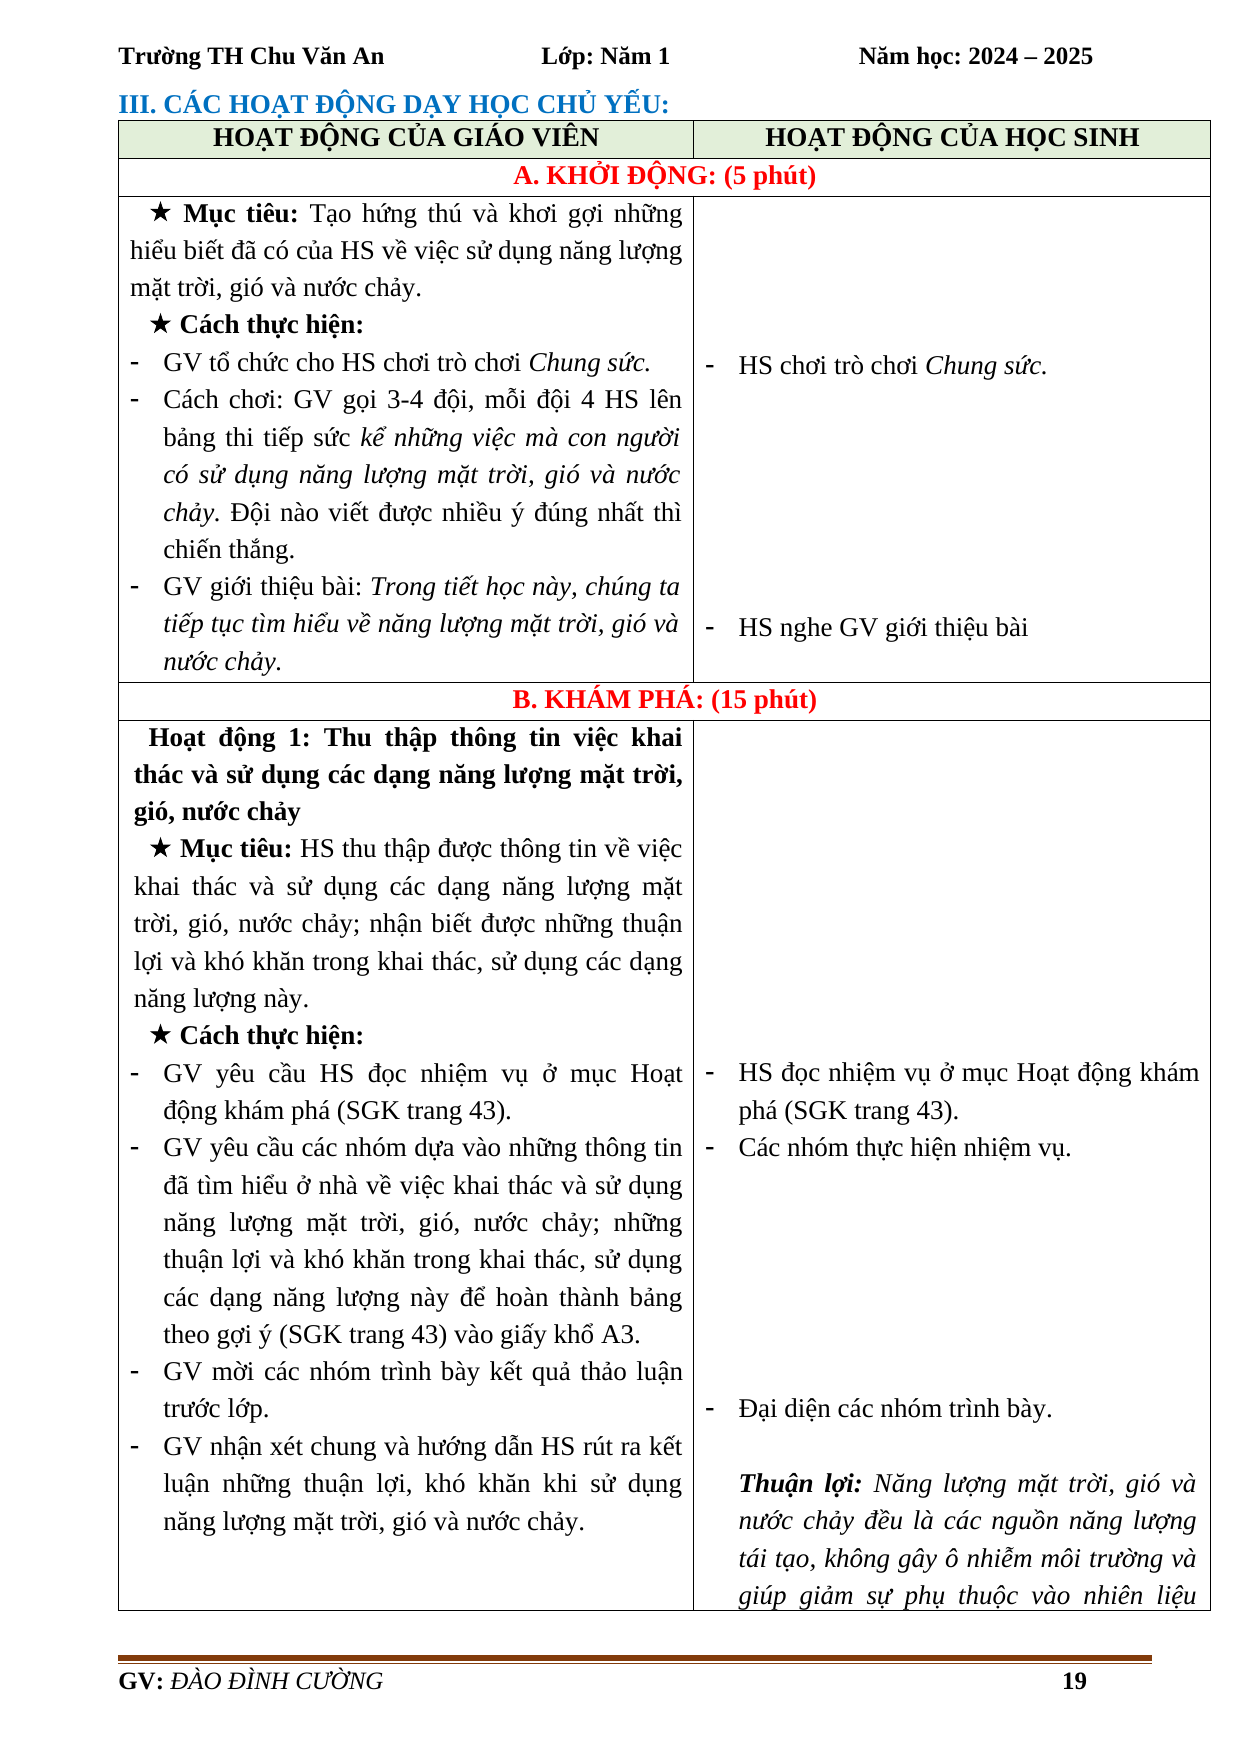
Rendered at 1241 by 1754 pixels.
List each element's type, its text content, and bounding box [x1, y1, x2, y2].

table_header HOẠT ĐỘNG CỦA GIÁO VIÊN [119, 121, 693, 158]
table_cell B. KHÁM PHÁ: (15 phút) [119, 683, 1210, 720]
table_cell Mục tiêu: Tạo hứng thú và khơi gợi những hiểu biết đã có của HS về việc sử dụng năng lượng mặt trời, gió và nước chảy. Cách thực hiện: GV tổ chức cho HS chơi trò chơi Chung sức. Cách chơi: GV gọi 3-4 đội, mỗi đội 4 HS lên bảng thi tiếp sức kể những việc mà con người có sử dụng năng lượng mặt trời, gió và nước chảy. Đội nào viết được nhiều ý đúng nhất thì chiến thắng. GV giới thiệu bài: Trong tiết học này, chúng ta tiếp tục tìm hiểu về năng lượng mặt trời, gió và nước chảy. [119, 197, 693, 682]
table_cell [694, 721, 1210, 1610]
table_cell HS chơi trò chơi Chung sức. HS nghe GV giới thiệu bài [694, 197, 1210, 682]
table_cell A. KHỞI ĐỘNG: (5 phút) [119, 159, 1210, 196]
table_header HOẠT ĐỘNG CỦA HỌC SINH [694, 121, 1210, 158]
text III. CÁC HOẠT ĐỘNG DẠY HỌC CHỦ YẾU: [118, 89, 1152, 120]
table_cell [119, 721, 693, 1610]
